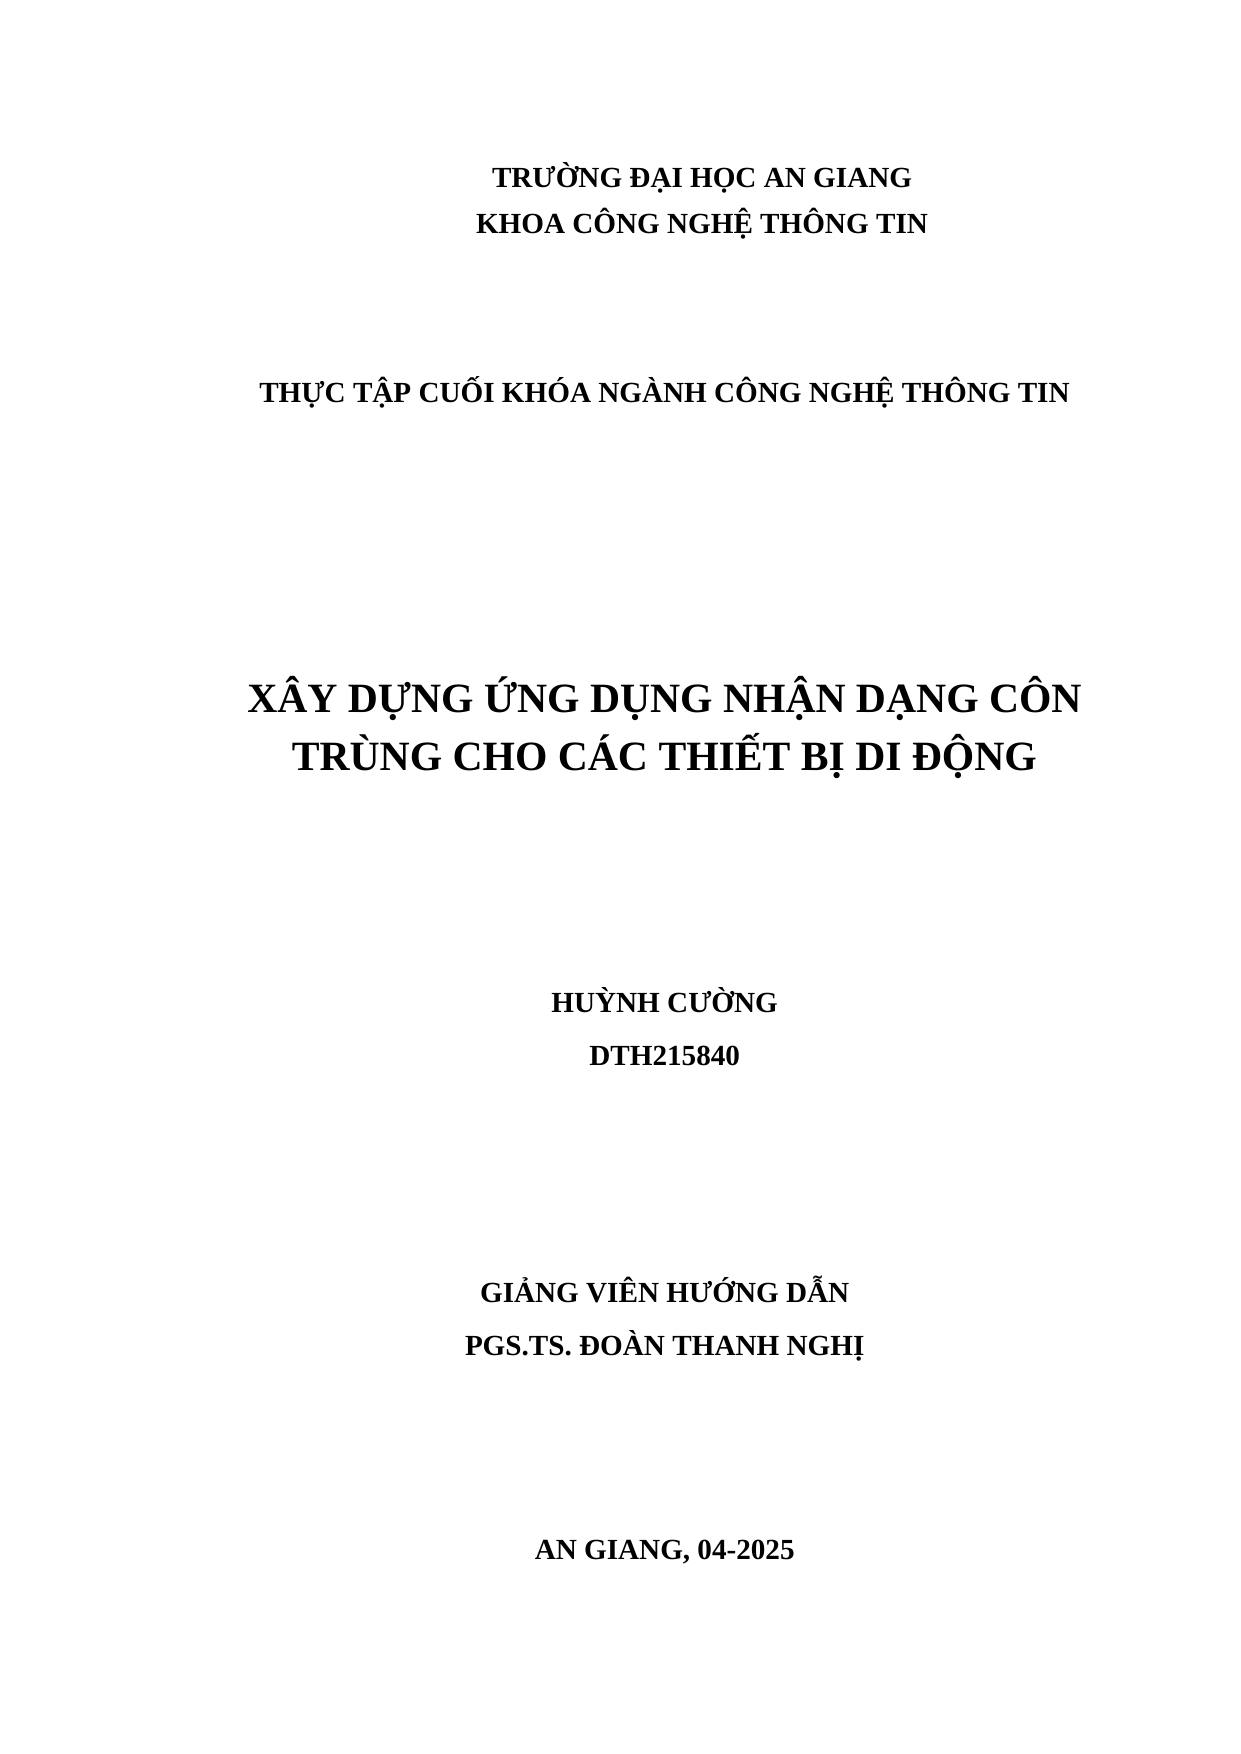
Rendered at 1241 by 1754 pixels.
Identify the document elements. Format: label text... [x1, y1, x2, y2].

text KHOA CÔNG NGHỆ THÔNG TIN [236, 206, 1093, 240]
text HUỲNH CƯỜNG [236, 986, 1093, 1019]
text DTH215840 [236, 1038, 1093, 1072]
text XÂY DỰNG ỨNG DỤNG NHẬN DẠNG CÔN TRÙNG CHO CÁC THIẾT BỊ DI ĐỘNG [236, 674, 1093, 779]
text THỰC TẬP CUỐI KHÓA NGÀNH CÔNG NGHỆ THÔNG TIN [236, 375, 1093, 409]
text TRƯỜNG ĐẠI HỌC AN GIANG [236, 160, 1093, 194]
text PGS.TS. ĐOÀN THANH NGHỊ [236, 1328, 1093, 1362]
text AN GIANG, 04-2025 [236, 1532, 1093, 1566]
text GIẢNG VIÊN HƯỚNG DẪN [236, 1275, 1093, 1309]
